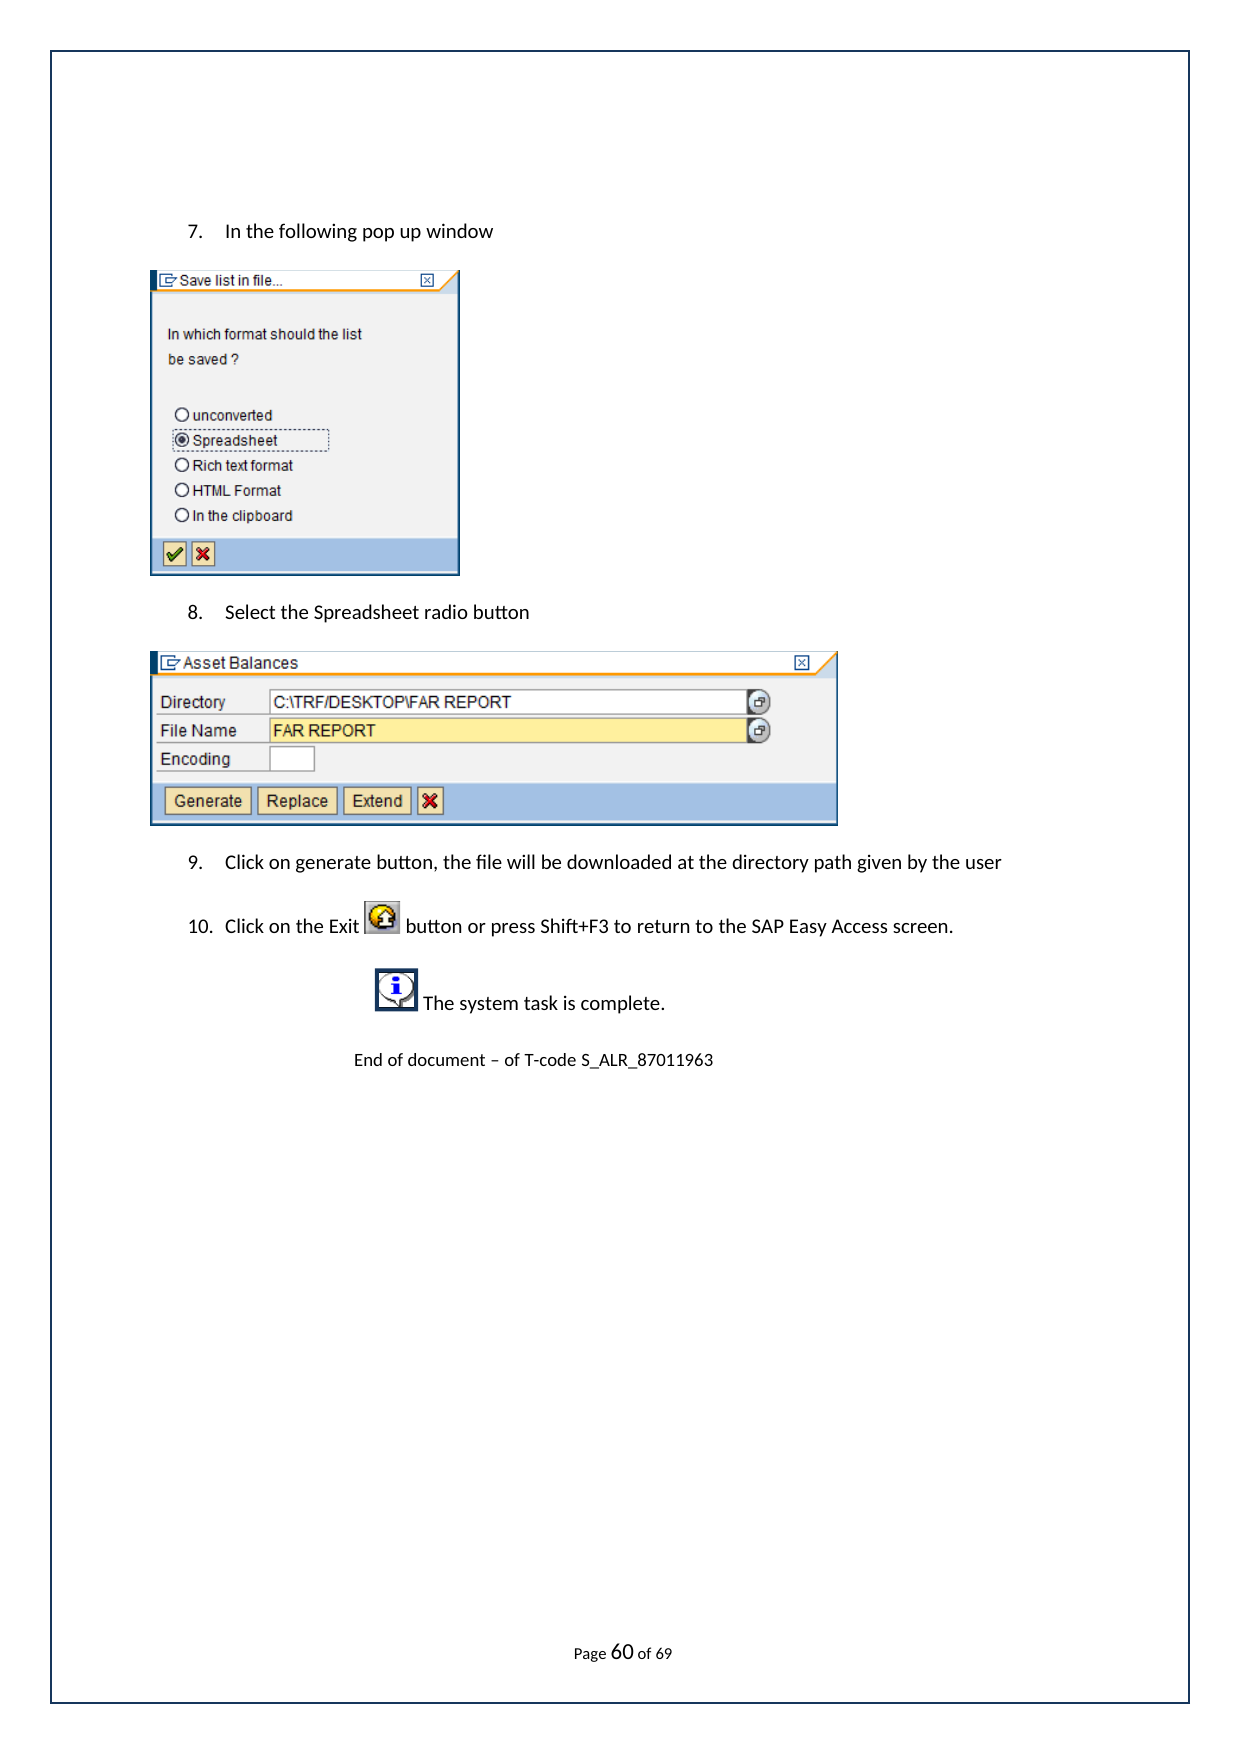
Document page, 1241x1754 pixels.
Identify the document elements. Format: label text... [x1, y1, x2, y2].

picture [364, 901, 401, 934]
picture [379, 973, 414, 1007]
list Click on generate button, the file will be downloaded at the directory path given by the user [187, 849, 1157, 875]
text The system task is complete. [423, 990, 1157, 1015]
list Select the Spreadsheet radio button [187, 599, 1157, 625]
list Click on the Exit button or press Shift+F3 to return to the SAP Easy Access screen. [187, 901, 1157, 939]
picture [150, 270, 460, 576]
picture [150, 651, 838, 826]
text End of document – of T-code S_ALR_87011963 [354, 1048, 1157, 1071]
list In the following pop up window [187, 218, 1157, 243]
